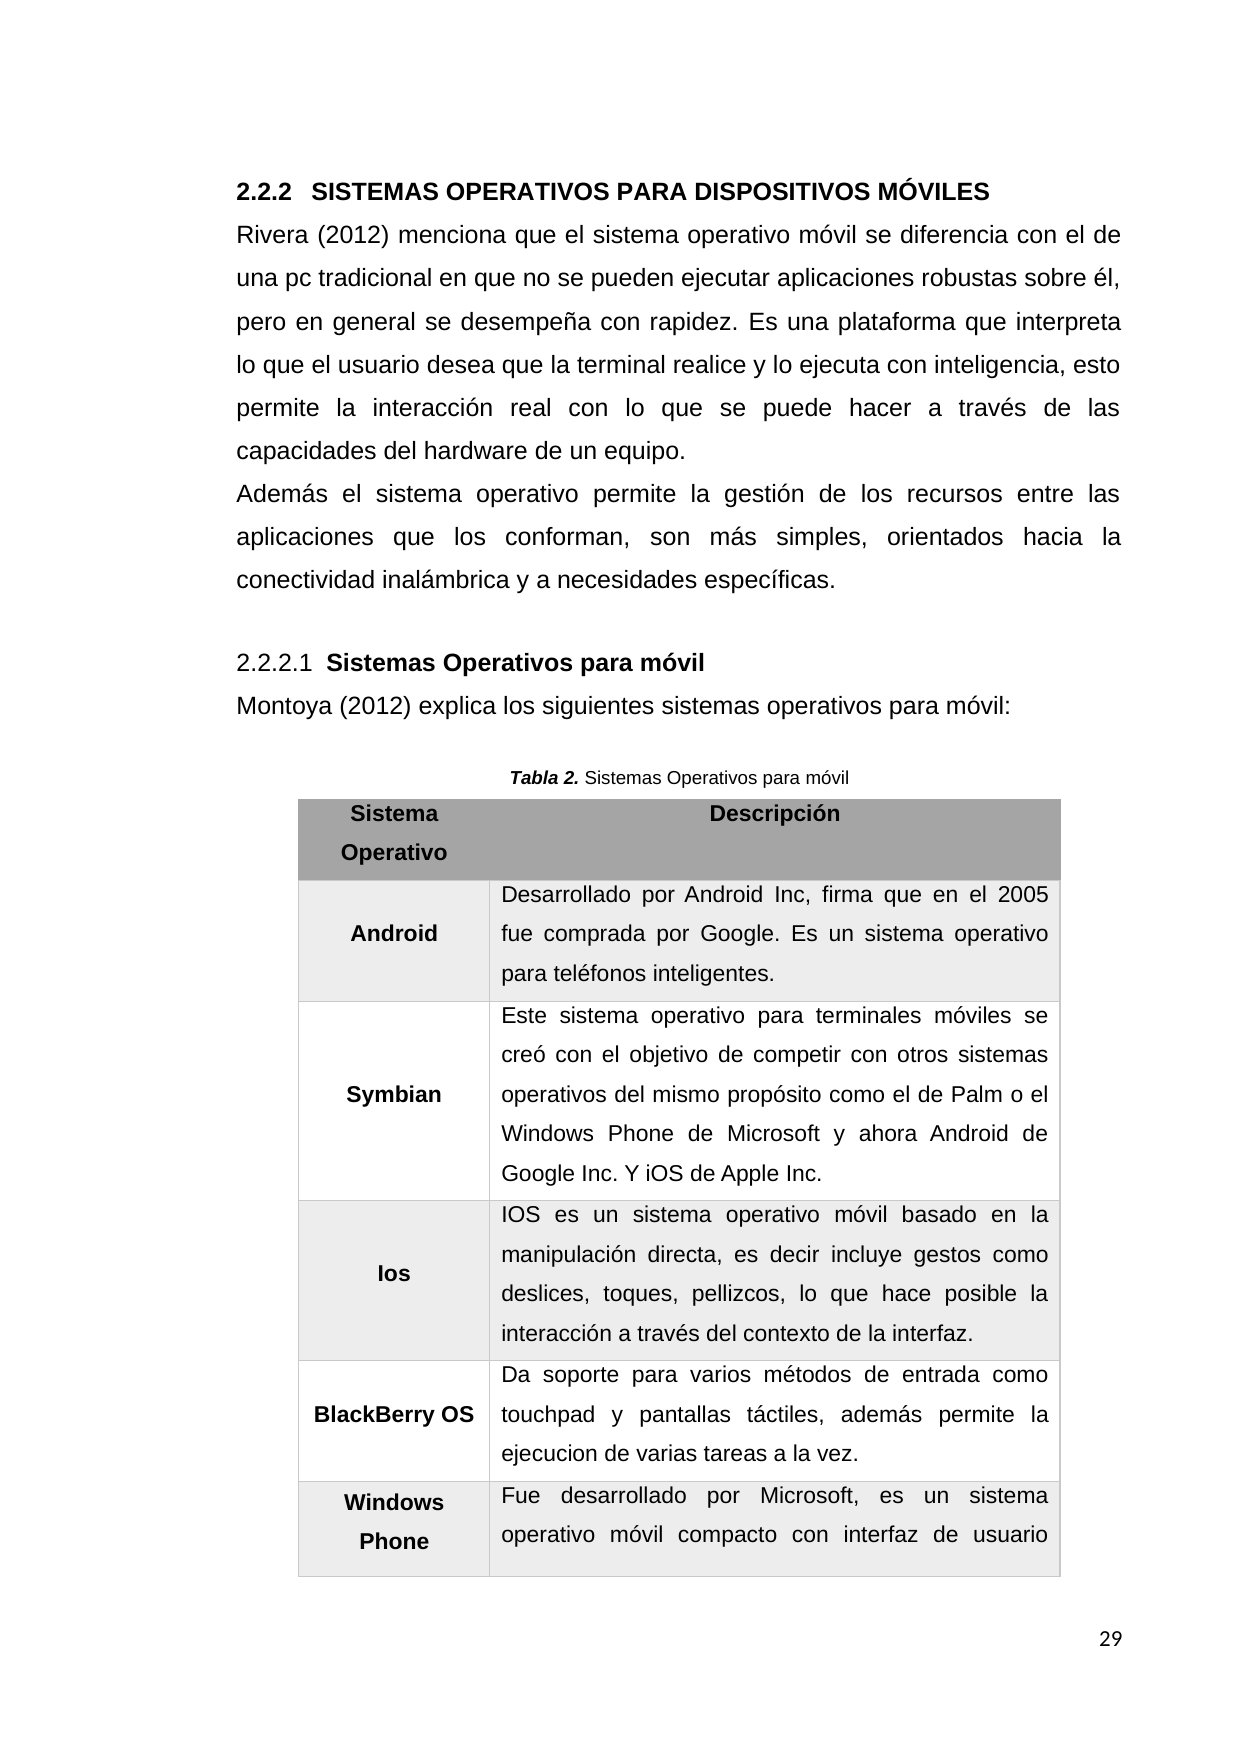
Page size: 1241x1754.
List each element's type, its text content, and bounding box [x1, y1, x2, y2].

text Además el sistema operativo permite la gestión de los recursos entre las aplicaciones que los conforman, son más simples, orientados hacia la conectividad inalámbrica y a necesidades específicas. [236, 479, 1122, 594]
table_header Sistema Operativo [299, 800, 489, 880]
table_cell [490, 1482, 1059, 1576]
table_cell Este sistema operativo para terminales móviles se creó con el objetivo de competir con otros sistemas operativos del mismo propósito como el de Palm o el Windows Phone de Microsoft y ahora Android de Google Inc. Y iOS de Apple Inc. [490, 1002, 1059, 1200]
text Tabla 2. Sistemas Operativos para móvil [236, 766, 1122, 788]
table_header Descripción [490, 800, 1059, 880]
subtitle Sistemas Operativos para móvil [236, 648, 1122, 677]
table_cell IOS es un sistema operativo móvil basado en la manipulación directa, es decir incluye gestos como deslices, toques, pellizcos, lo que hace posible la interacción a través del contexto de la interfaz. [490, 1201, 1059, 1360]
table_cell Desarrollado por Android Inc, firma que en el 2005 fue comprada por Google. Es un sistema operativo para teléfonos inteligentes. [490, 881, 1059, 1001]
table_cell Ios [299, 1201, 489, 1360]
table_cell BlackBerry OS [299, 1361, 489, 1481]
table_cell Android [299, 881, 489, 1001]
text Montoya explica los siguientes sistemas operativos para móvil: [236, 691, 1122, 720]
table_cell Windows Phone [299, 1482, 489, 1576]
text Rivera menciona que el sistema operativo móvil se diferencia con el de una pc tradicional en que no se pueden ejecutar aplicaciones robustas sobre él, pero en general se desempeña con rapidez. Es una plataforma que interpreta lo que el usuario desea que la terminal realice y lo ejecuta con inteligencia, esto permite la interacción real con lo que se puede hacer a través de las capacidades del hardware de un equipo. [236, 220, 1122, 465]
table_cell Da soporte para varios métodos de entrada como touchpad y pantallas táctiles, además permite la ejecucion de varias tareas a la vez. [490, 1361, 1059, 1481]
subtitle SISTEMAS OPERATIVOS PARA DISPOSITIVOS MÓVILES [236, 177, 1122, 206]
table_cell Symbian [299, 1002, 489, 1200]
